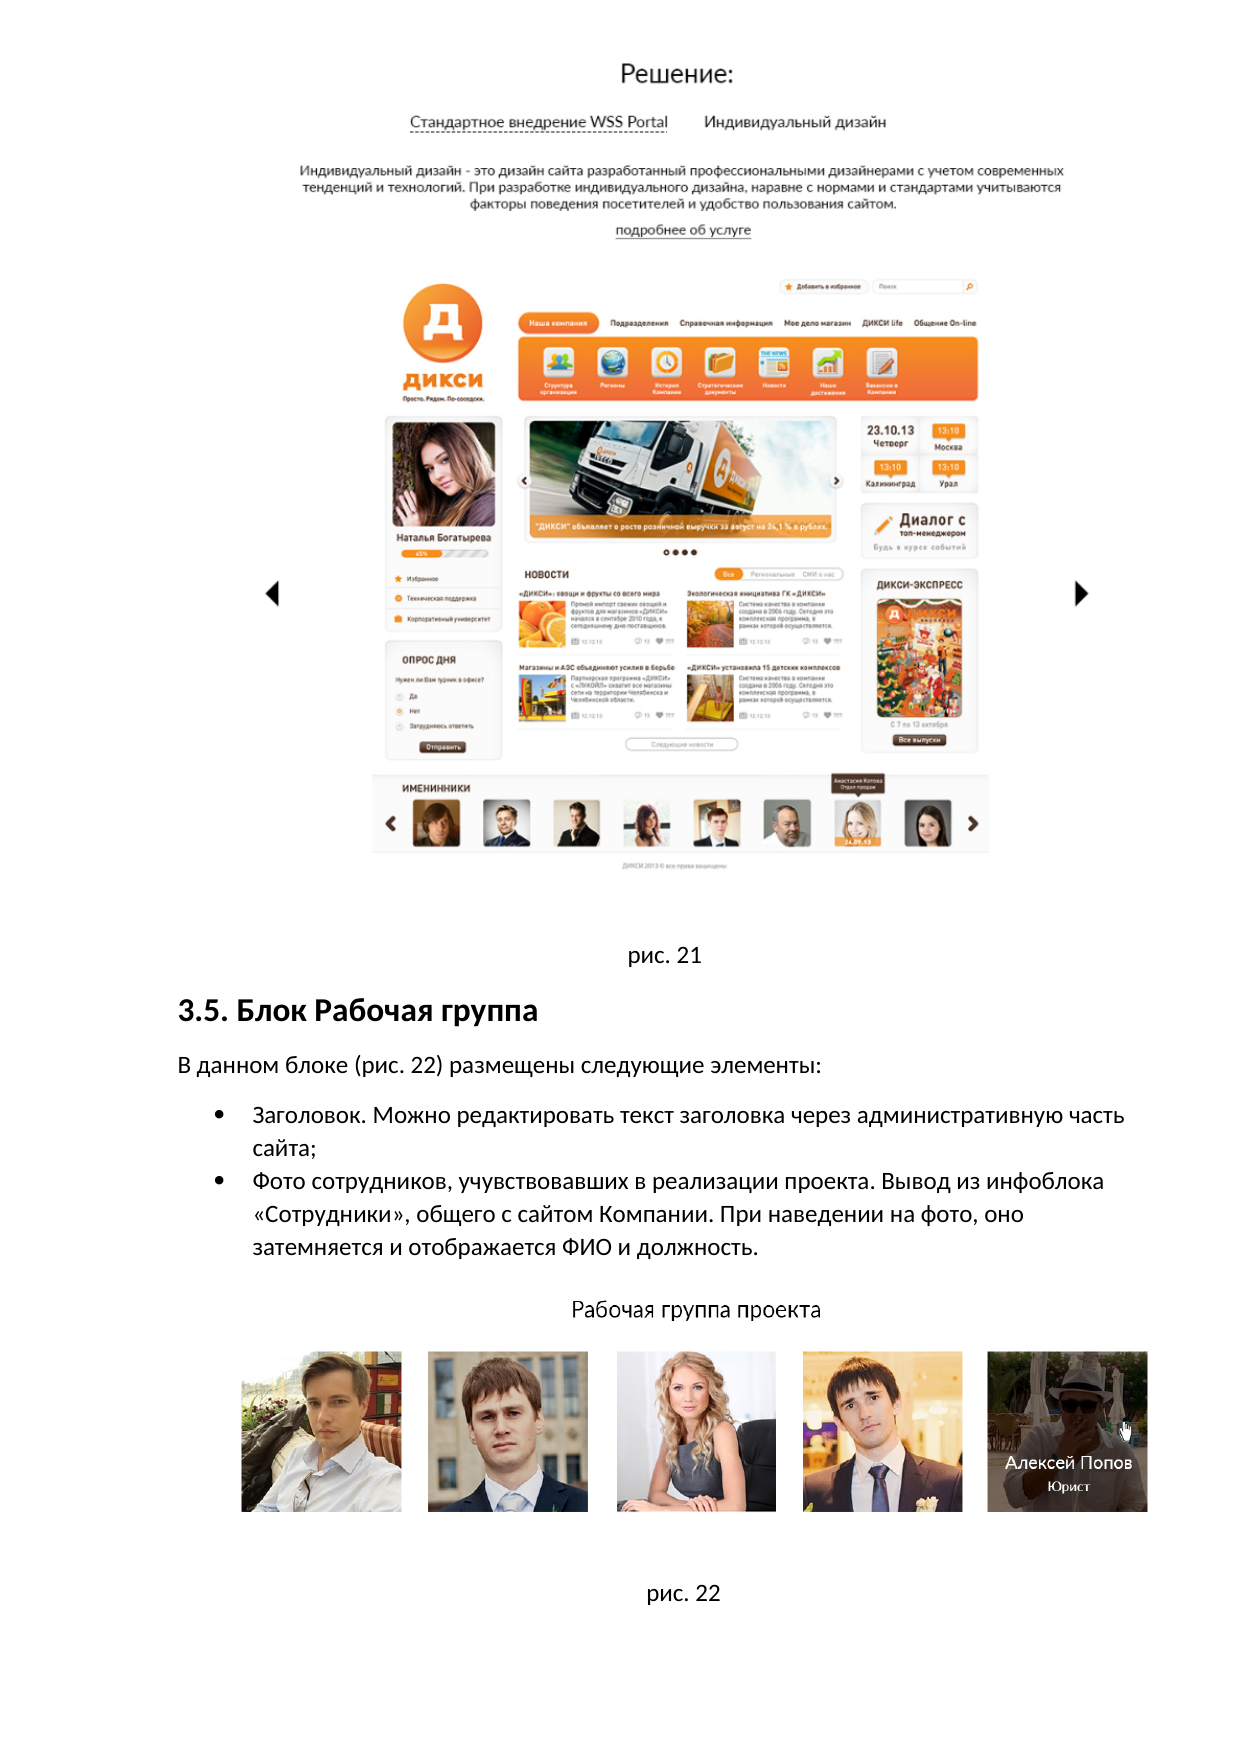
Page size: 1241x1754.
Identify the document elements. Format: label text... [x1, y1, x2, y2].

list Фото сотрудников, учувствовавших в реализации проекта. Вывод из инфоблока «Сотрудники», общего с сайтом Компании. При наведении на фото, оно затемняется и отображается ФИО и должность. [215, 1165, 1152, 1261]
text 3.5. Блок Рабочая группа [177, 989, 1152, 1030]
picture [177, 29, 1152, 921]
list Заголовок. Можно редактировать текст заголовка через административную часть сайта; [215, 1099, 1152, 1163]
text В данном блоке (рис. 22) размещены следующие элементы: [177, 1049, 1152, 1080]
picture [214, 1280, 1190, 1559]
text рис. 22 [215, 1577, 1152, 1608]
text рис. 21 [177, 939, 1152, 970]
